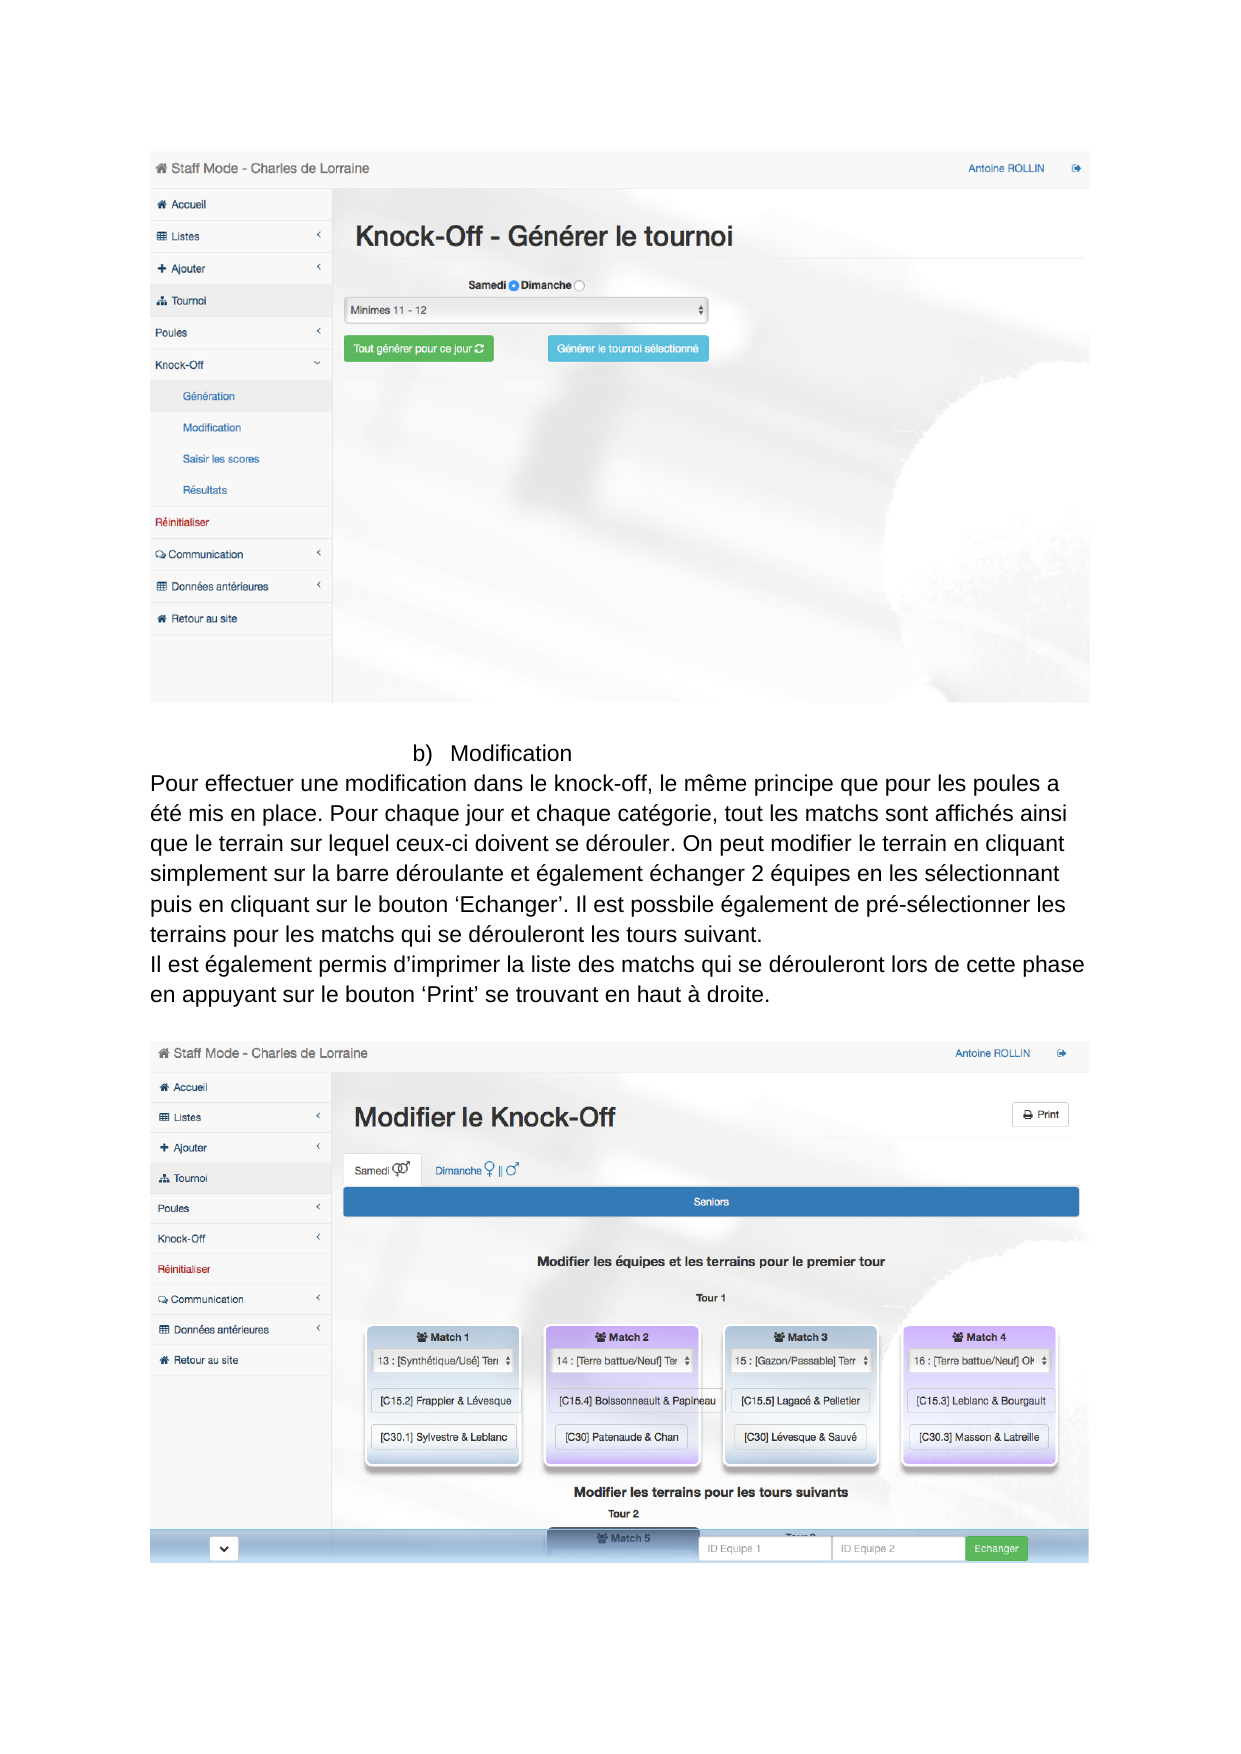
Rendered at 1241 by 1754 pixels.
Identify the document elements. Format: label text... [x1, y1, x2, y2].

picture [150, 1041, 1089, 1563]
text Pour effectuer une modification dans le knock-off, le même principe que pour les poules a été mis en place. Pour chaque jour et chaque catégorie, tout les matchs sont affichés ainsi que le terrain sur lequel ceux-ci doivent se dérouler. On peut modifier le terrain en cliquant simplement sur la barre déroulante et également échanger 2 équipes en les sélectionnant puis en cliquant sur le bouton ‘Echanger’. Il est possbile également de pré-sélectionner les terrains pour les matchs qui se dérouleront les tours suivant. [150, 770, 1090, 947]
list Modification [412, 739, 1090, 766]
picture [150, 150, 1090, 706]
text Il est également permis d’imprimer la liste des matchs qui se dérouleront lors de cette phase en appuyant sur le bouton ‘Print’ se trouvant en haut à droite. [150, 951, 1090, 1007]
